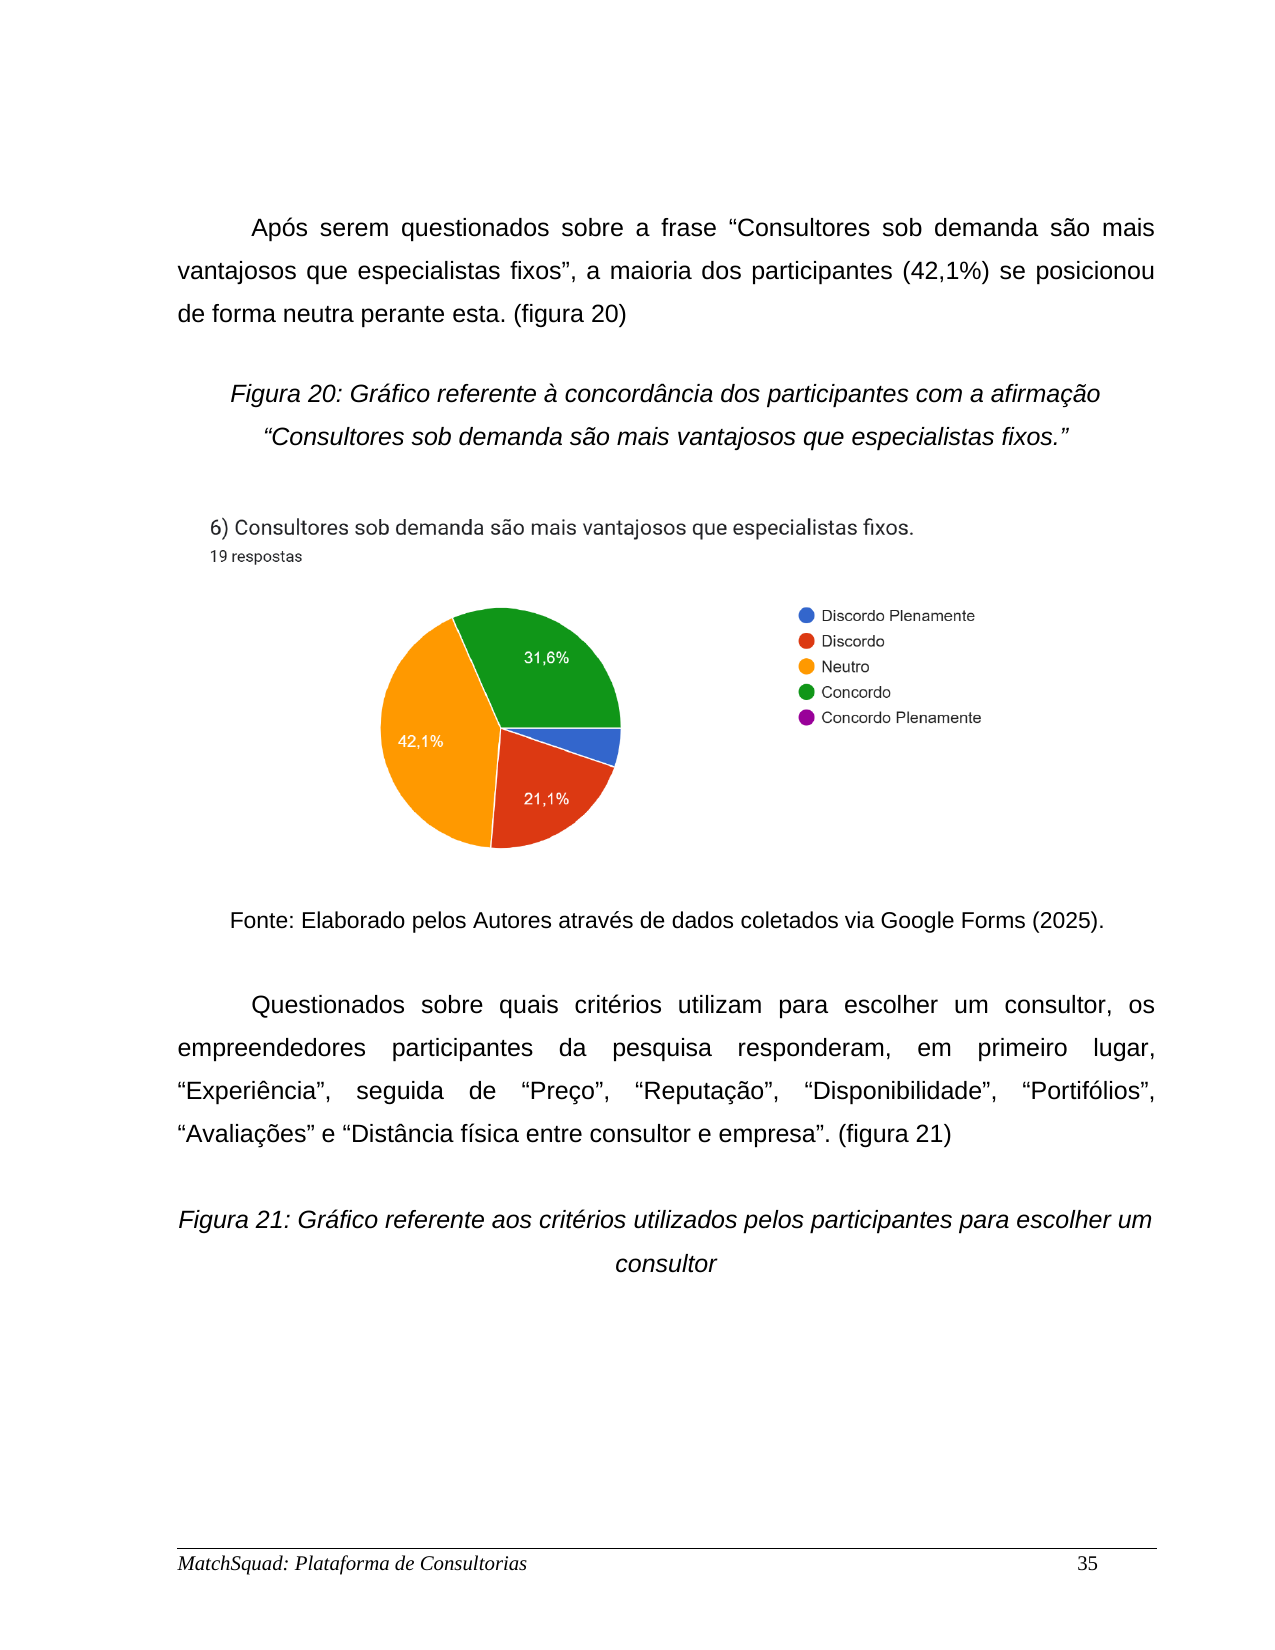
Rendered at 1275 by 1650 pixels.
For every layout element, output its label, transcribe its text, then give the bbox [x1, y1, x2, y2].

text Figura 20: Gráfico referente à concordância dos participantes com a afirmação “Consultores sob demanda são mais vantajosos que especialistas fixos.” [177, 379, 1157, 451]
text Após serem questionados sobre a frase “Consultores sob demanda são mais vantajosos que especialistas fixos”, a maioria dos participantes (42,1%) se posicionou de forma neutra perante esta. (figura 20) [177, 213, 1157, 328]
picture [177, 481, 1159, 894]
text Fonte: Elaborado pelos Autores através de dados coletados via Google Forms (2025). [177, 894, 1157, 933]
text Questionados sobre quais critérios utilizam para escolher um consultor, os empreendedores participantes da pesquisa responderam, em primeiro lugar, “Experiência”, seguida de “Preço”, “Reputação”, “Disponibilidade”, “Portifólios”, “Avaliações” e “Distância física entre consultor e empresa”. (figura 21) [177, 990, 1157, 1148]
text Figura 21: Gráfico referente aos critérios utilizados pelos participantes para escolher um consultor [177, 1205, 1157, 1277]
